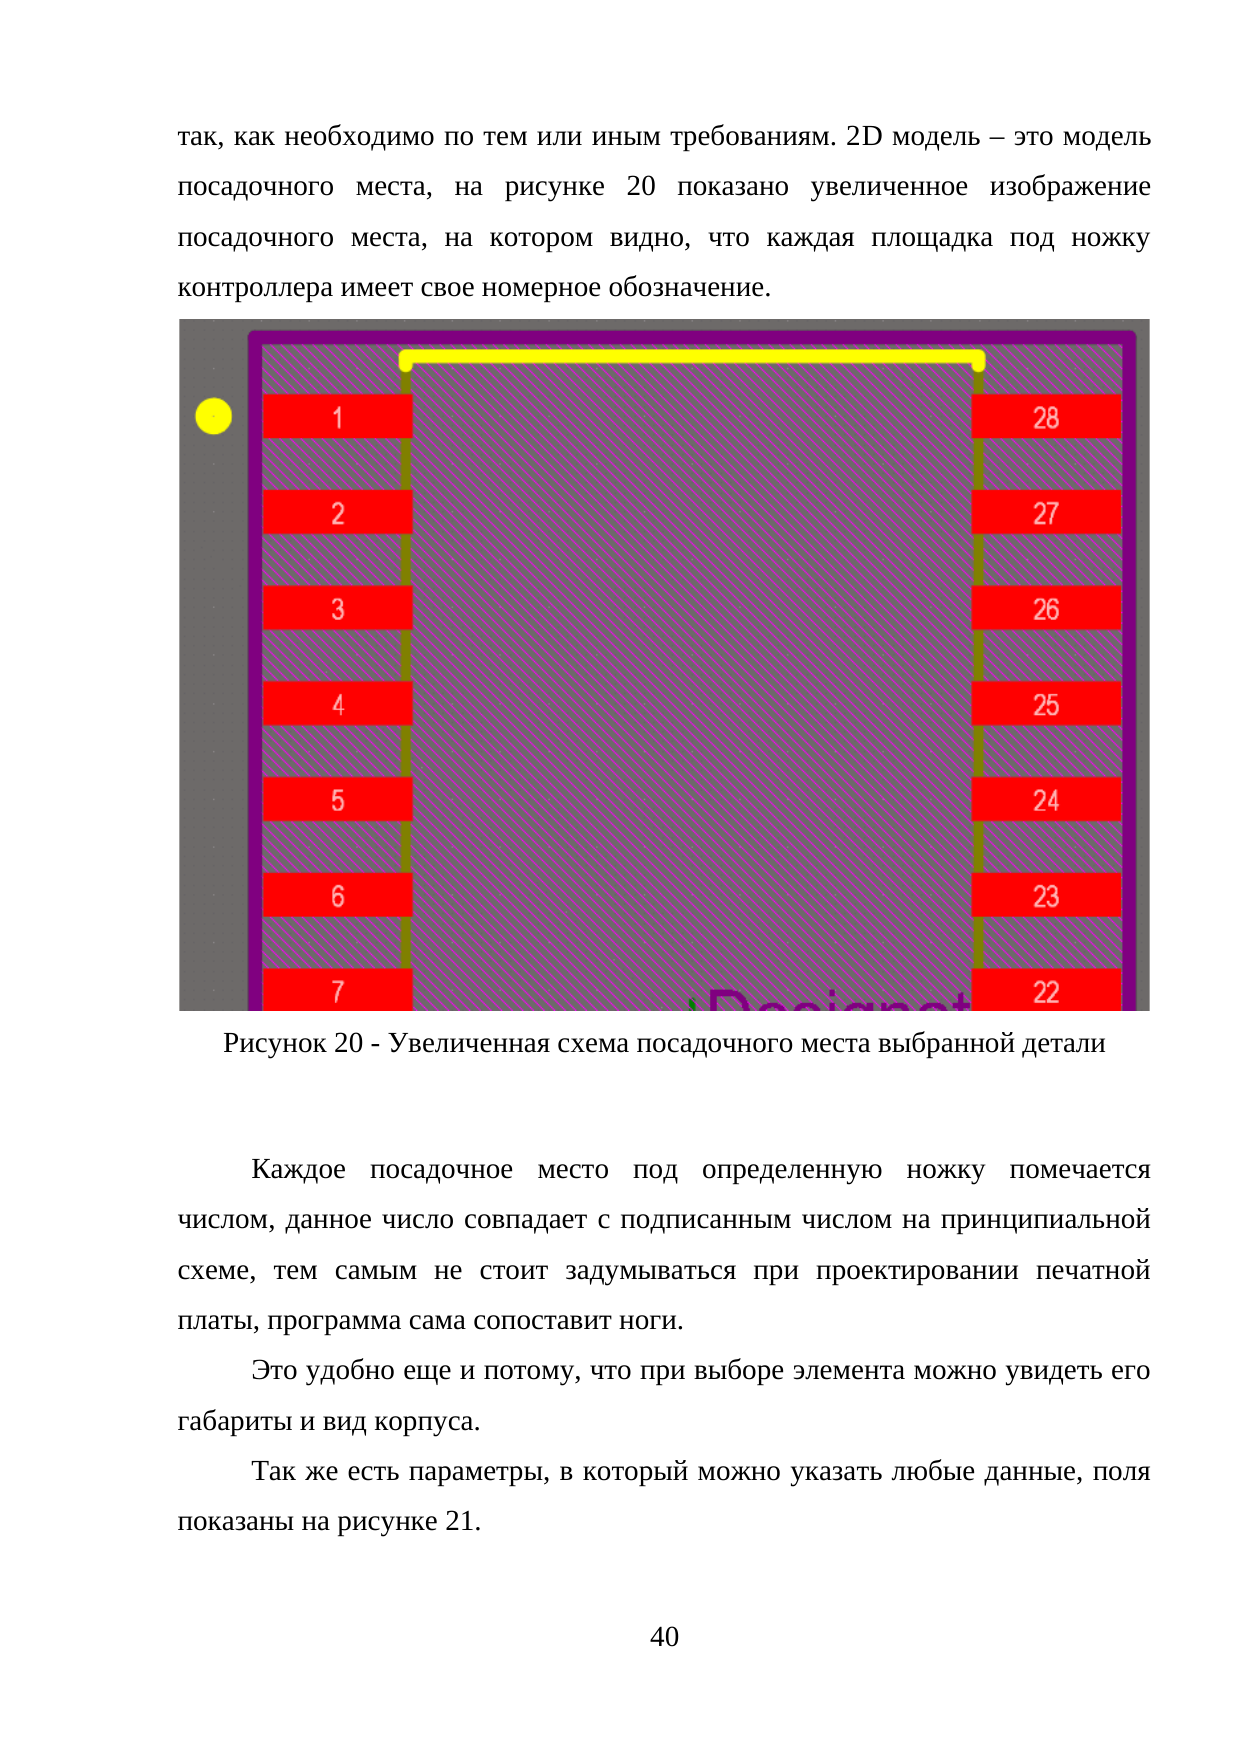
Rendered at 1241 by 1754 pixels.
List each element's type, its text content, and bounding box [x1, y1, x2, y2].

picture [179, 319, 1150, 1011]
text Так же есть параметры, в который можно указать любые данные, поля показаны на рисунке 21. [177, 1453, 1152, 1537]
text Каждое посадочное место под определенную ножку помечается числом, данное число совпадает с подписанным числом на принципиальной схеме, тем самым не стоит задумываться при проектировании печатной платы, программа сама сопоставит ноги. [177, 1151, 1152, 1336]
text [177, 118, 1152, 303]
text Это удобно еще и потому, что при выборе элемента можно увидеть его габариты и вид корпуса. [177, 1352, 1152, 1436]
text Рисунок 20 - Увеличенная схема посадочного места выбранной детали [177, 1025, 1152, 1058]
